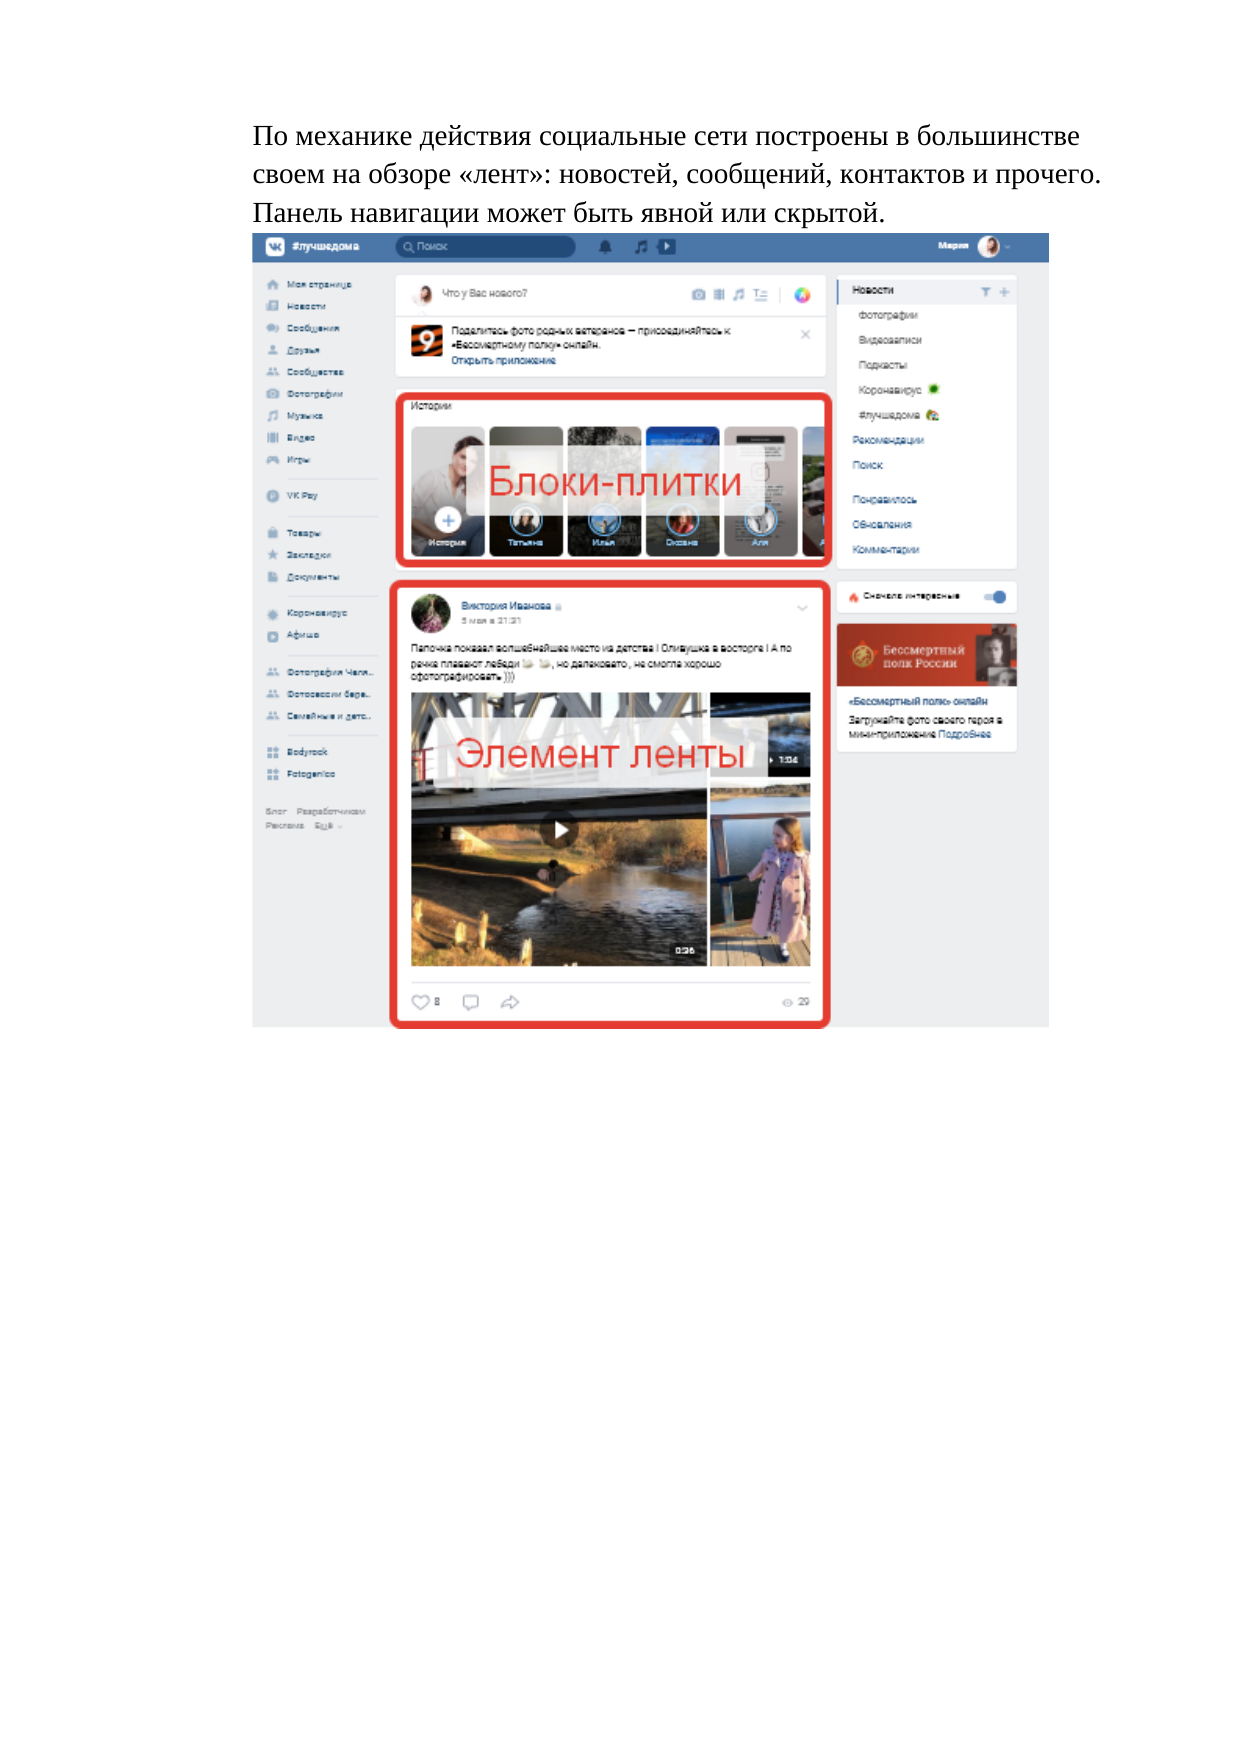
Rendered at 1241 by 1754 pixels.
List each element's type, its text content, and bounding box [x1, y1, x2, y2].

list По механике действия социальные сети построены в большинстве своем на обзоре «лент»: новостей, сообщений, контактов и прочего. [252, 118, 1152, 190]
picture [252, 233, 1049, 1029]
list Панель навигации может быть явной или скрытой. [252, 195, 1152, 229]
